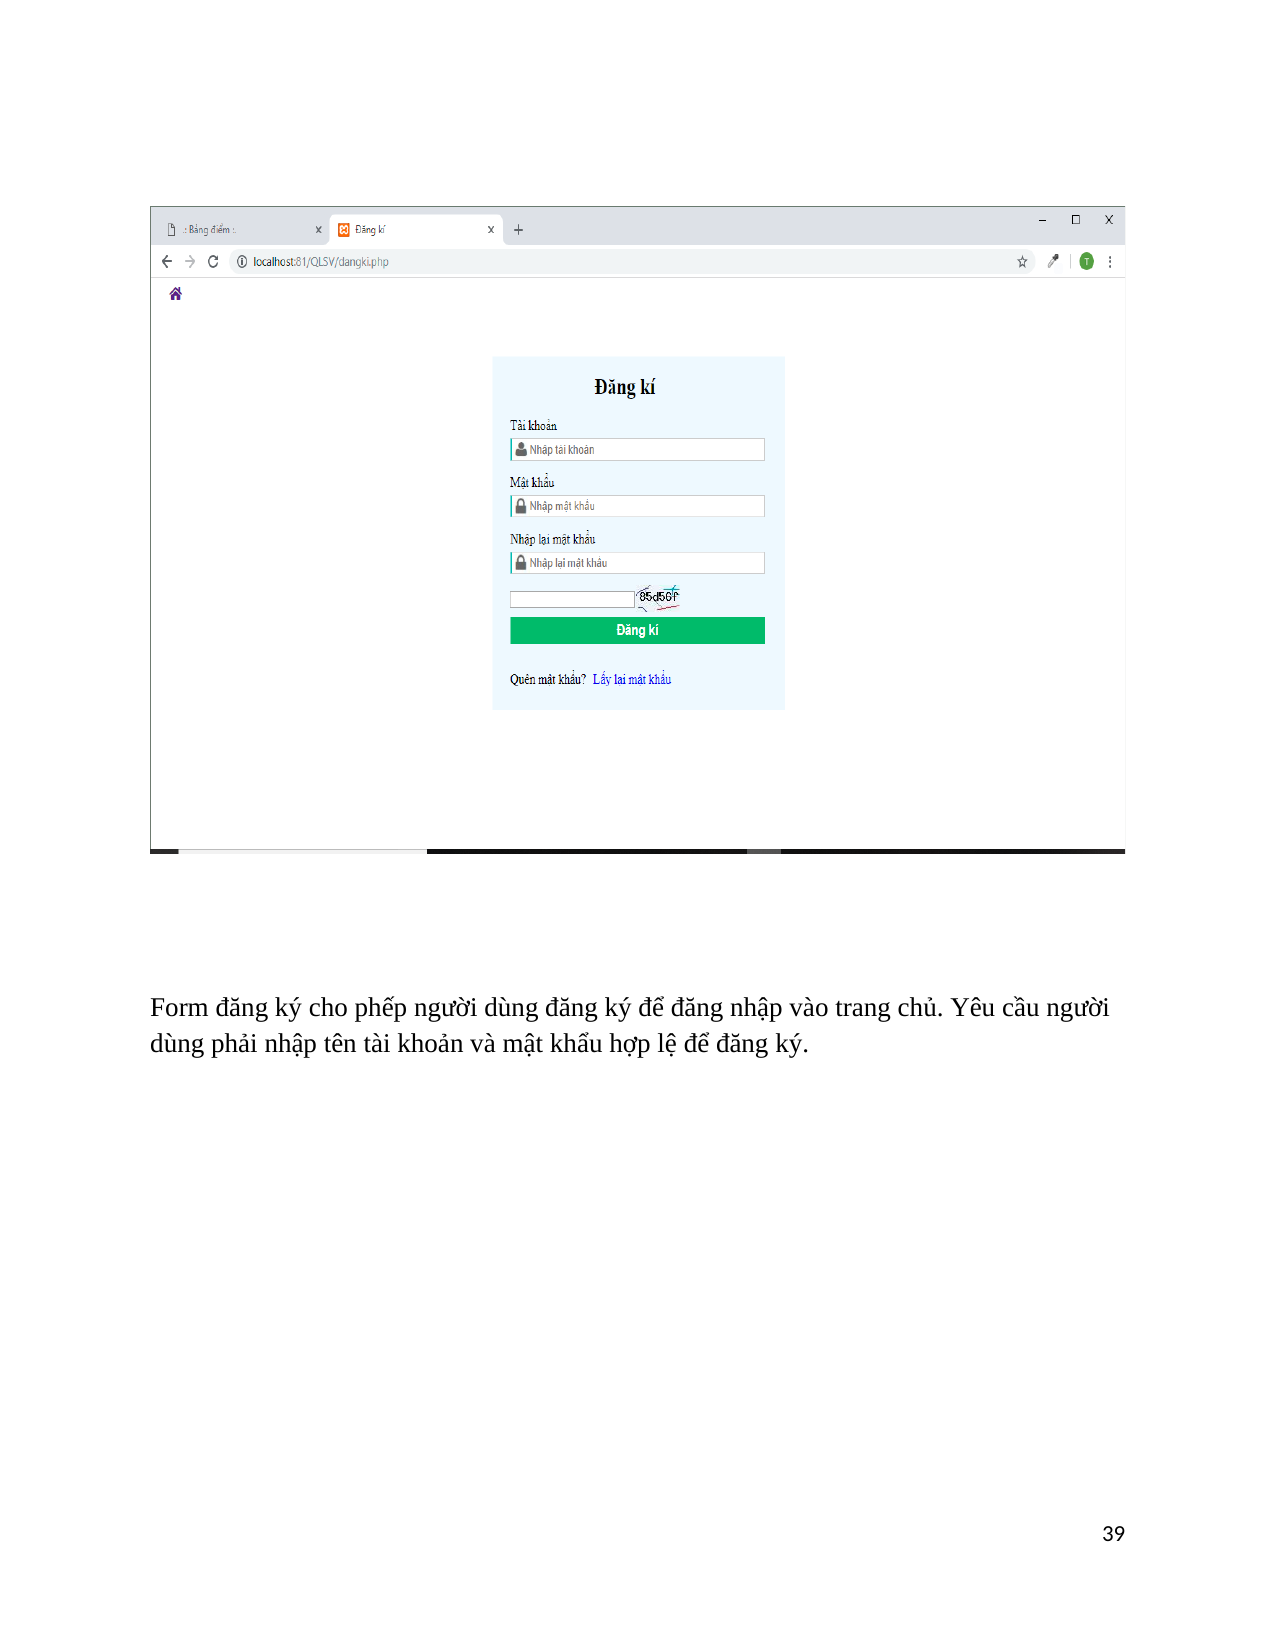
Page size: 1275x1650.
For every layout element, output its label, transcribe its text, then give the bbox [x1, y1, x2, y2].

text Form đăng ký cho phếp người dùng đăng ký để đăng nhập vào trang chủ. Yêu cầu người dùng phải nhập tên tài khoản và mật khẩu hợp lệ để đăng ký. [150, 992, 1125, 1058]
picture [150, 206, 1125, 854]
